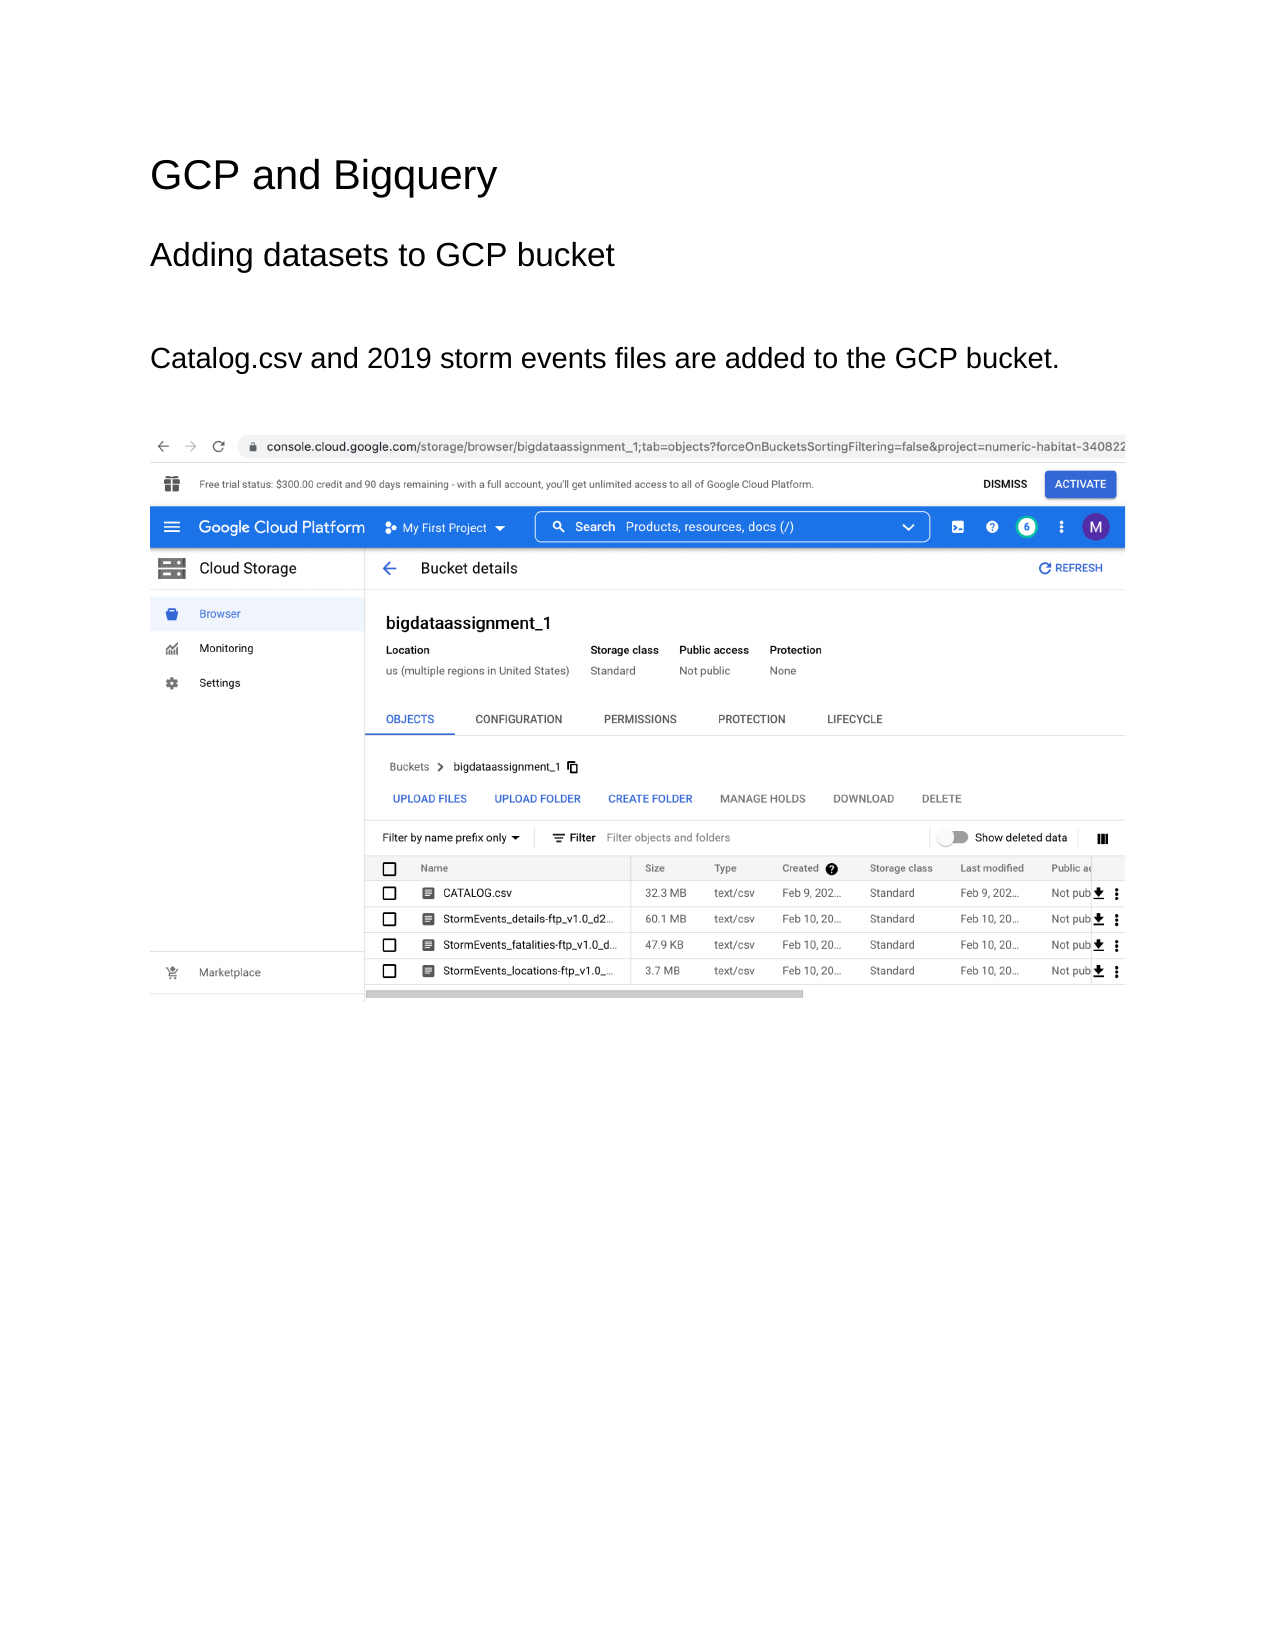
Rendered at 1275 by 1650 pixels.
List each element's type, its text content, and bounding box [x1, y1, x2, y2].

picture [150, 435, 1125, 1002]
subtitle GCP and Bigquery [150, 150, 1125, 198]
subtitle Adding datasets to GCP bucket [150, 235, 1125, 274]
text Catalog.csv and 2019 storm events files are added to the GCP bucket. [150, 341, 1125, 375]
